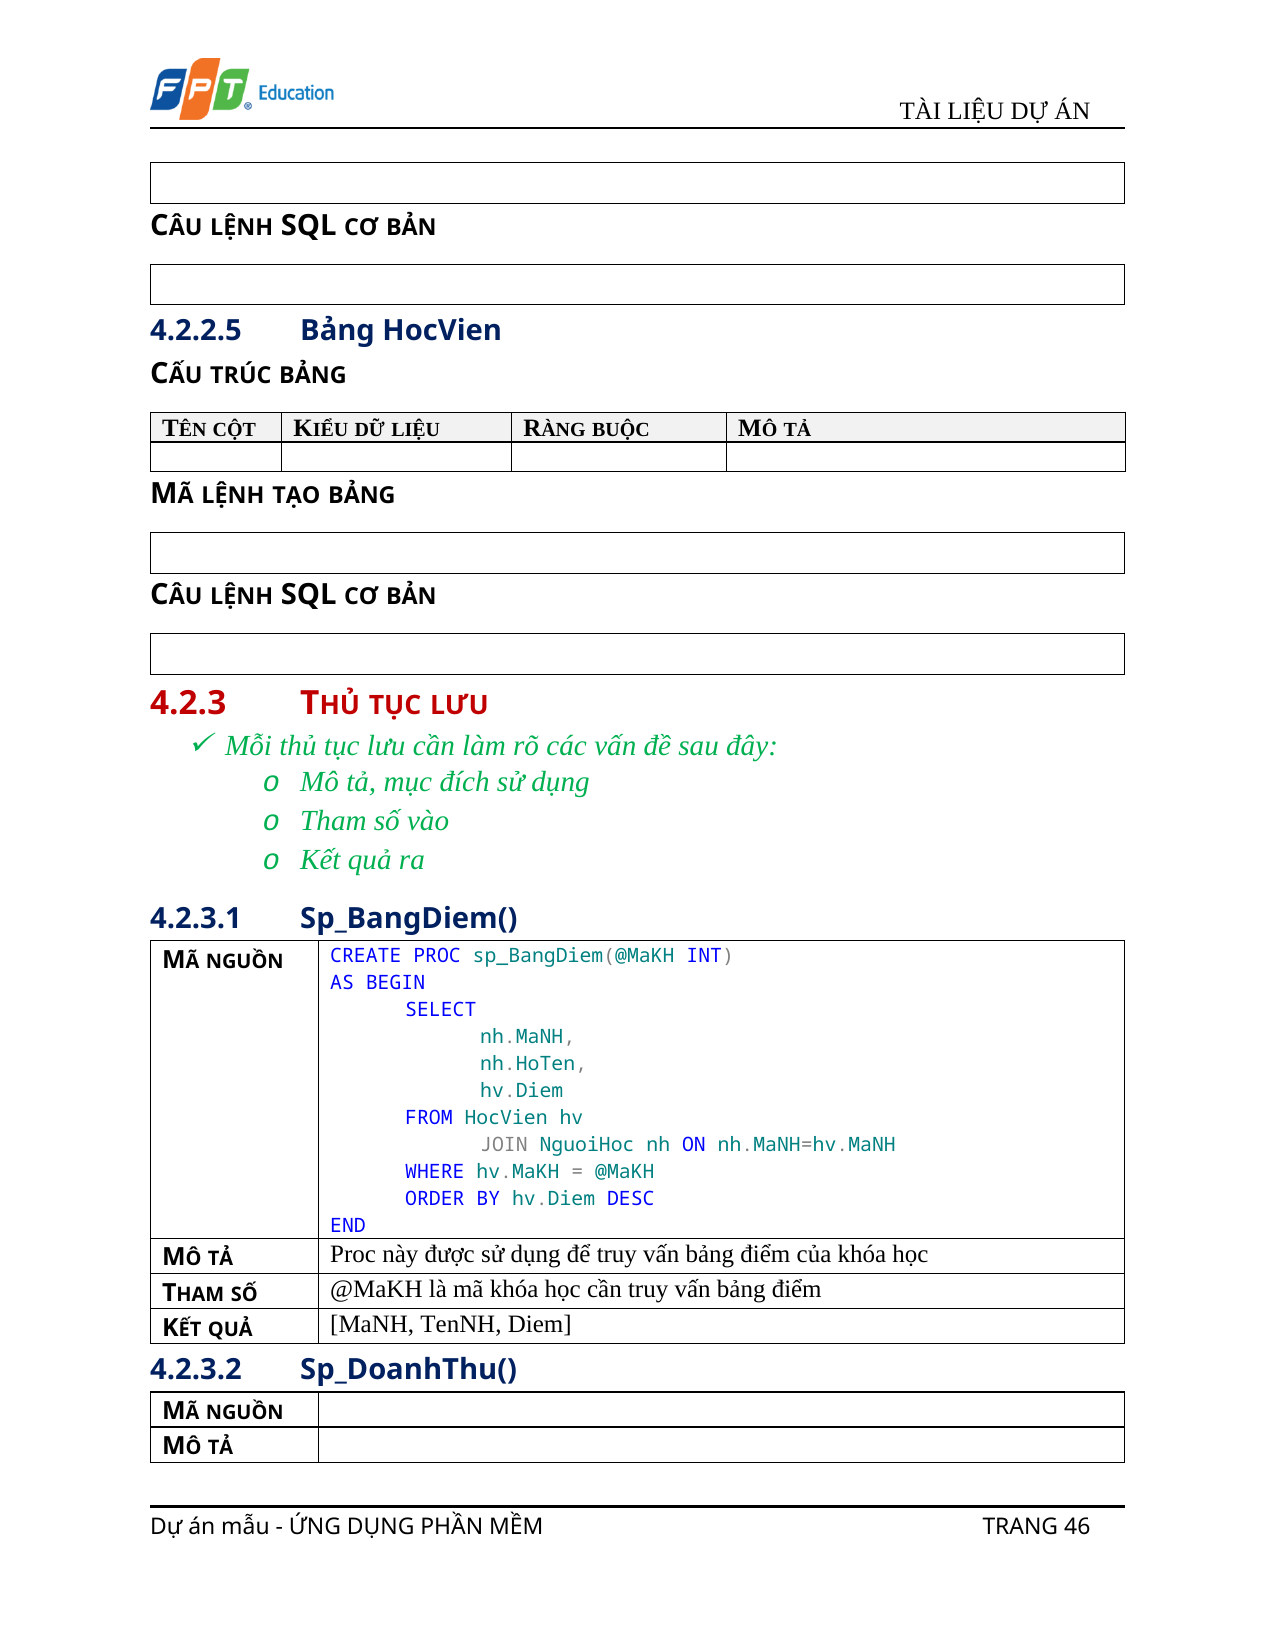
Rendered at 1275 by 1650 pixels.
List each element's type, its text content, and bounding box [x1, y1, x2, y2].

table_cell Tham số [151, 1274, 318, 1308]
picture [150, 58, 336, 120]
subtitle Sp_DoanhThu() [150, 1348, 1125, 1388]
table_header Tên cột [151, 413, 281, 441]
subtitle Thủ tục lưu [150, 679, 1125, 724]
table_header [151, 163, 1124, 203]
table_cell Mô tả [151, 1428, 318, 1462]
table_cell @MaKH là mã khóa học cần truy vấn bảng điểm [319, 1274, 1124, 1308]
table_cell [MaNH, TenNH, Diem] [319, 1309, 1124, 1343]
table_header [151, 265, 1124, 304]
list Kết quả ra [262, 842, 1125, 878]
subtitle Sp_BangDiem() [150, 897, 1125, 937]
text Câu lệnh SQL cơ bản [150, 574, 1125, 613]
table_header [151, 634, 1124, 674]
text Cấu trúc bảng [150, 352, 1125, 392]
list Tham số vào [262, 803, 1125, 839]
table_cell Mô tả [151, 1239, 318, 1273]
table_header [151, 533, 1124, 572]
table_cell [319, 1428, 1124, 1462]
subtitle Bảng HocVien [150, 309, 1125, 349]
table_header Mô tả [727, 413, 1125, 441]
table_header Mã nguồn [151, 1393, 318, 1426]
table_cell [151, 443, 281, 471]
table_cell [282, 443, 511, 471]
table_cell [512, 443, 726, 471]
text Mã lệnh tạo bảng [150, 472, 1125, 512]
table_header Mã nguồn [151, 941, 318, 1238]
table_cell [727, 443, 1125, 471]
table_header CREATE PROC sp_BangDiem(@MaKH INT) AS BEGIN SELECT nh.MaNH, nh.HoTen, hv.Diem FROM HocVien hv JOIN NguoiHoc nh ON nh.MaNH=hv.MaNH WHERE hv.MaKH = @MaKH ORDER BY hv.Diem DESC END [319, 941, 1124, 1238]
table_header Kiểu dữ liệu [282, 413, 511, 441]
table_cell Kết quả [151, 1309, 318, 1343]
text Câu lệnh SQL cơ bản [150, 204, 1125, 244]
table_header [319, 1393, 1124, 1426]
list Mỗi thủ tục lưu cần làm rõ các vấn đề sau đây: [187, 728, 1125, 762]
table_header Ràng buộc [512, 413, 726, 441]
table_cell Proc này được sử dụng để truy vấn bảng điểm của khóa học [319, 1239, 1124, 1273]
list Mô tả, mục đích sử dụng [262, 764, 1125, 800]
